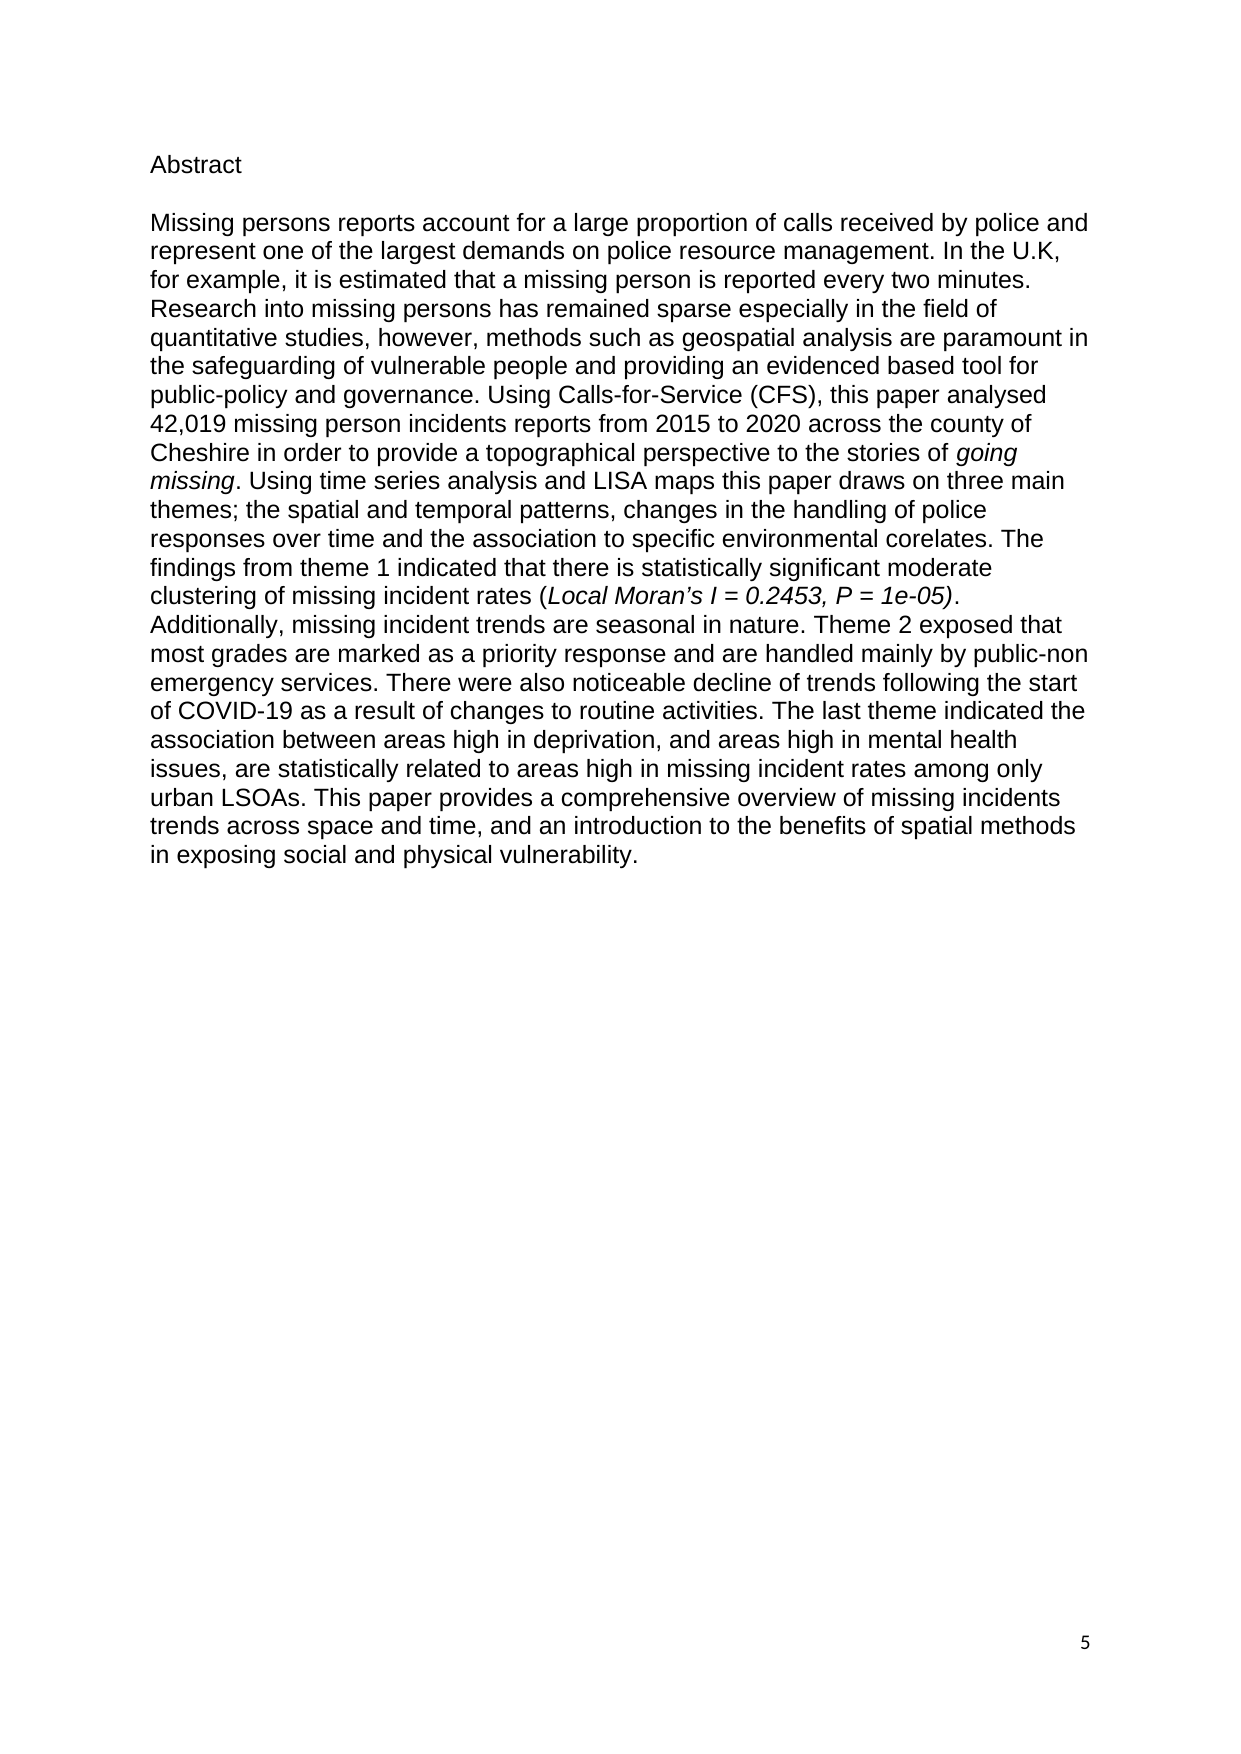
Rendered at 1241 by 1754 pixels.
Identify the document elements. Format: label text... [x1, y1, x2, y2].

text Abstract [150, 150, 1090, 179]
text Missing persons reports account for a large proportion of calls received by police and represent one of the largest demands on police resource management. In the U.K, for example, it is estimated that a missing person is reported every two minutes. Research into missing persons has remained sparse especially in the field of quantitative studies, however, methods such as geospatial analysis are paramount in the safeguarding of vulnerable people and providing an evidenced based tool for public-policy and governance. Using Calls-for-Service (CFS), this paper analysed 42,019 missing person incidents reports from 2015 to 2020 across the county of Cheshire in order to provide a topographical perspective to the stories of going missing. Using time series analysis and LISA maps this paper draws on three main themes; the spatial and temporal patterns, changes in the handling of police responses over time and the association to specific environmental corelates. The findings from theme 1 indicated that there is statistically significant moderate clustering of missing incident rates (Local Moran’s I = 0.2453, P = 1e-05). Additionally, missing incident trends are seasonal in nature. Theme 2 exposed that most grades are marked as a priority response and are handled mainly by public-non emergency services. There were also noticeable decline of trends following the start of COVID-19 as a result of changes to routine activities. The last theme indicated the association between areas high in deprivation, and areas high in mental health issues, are statistically related to areas high in missing incident rates among only urban LSOAs. This paper provides a comprehensive overview of missing incidents trends across space and time, and an introduction to the benefits of spatial methods in exposing social and physical vulnerability. [150, 207, 1090, 869]
